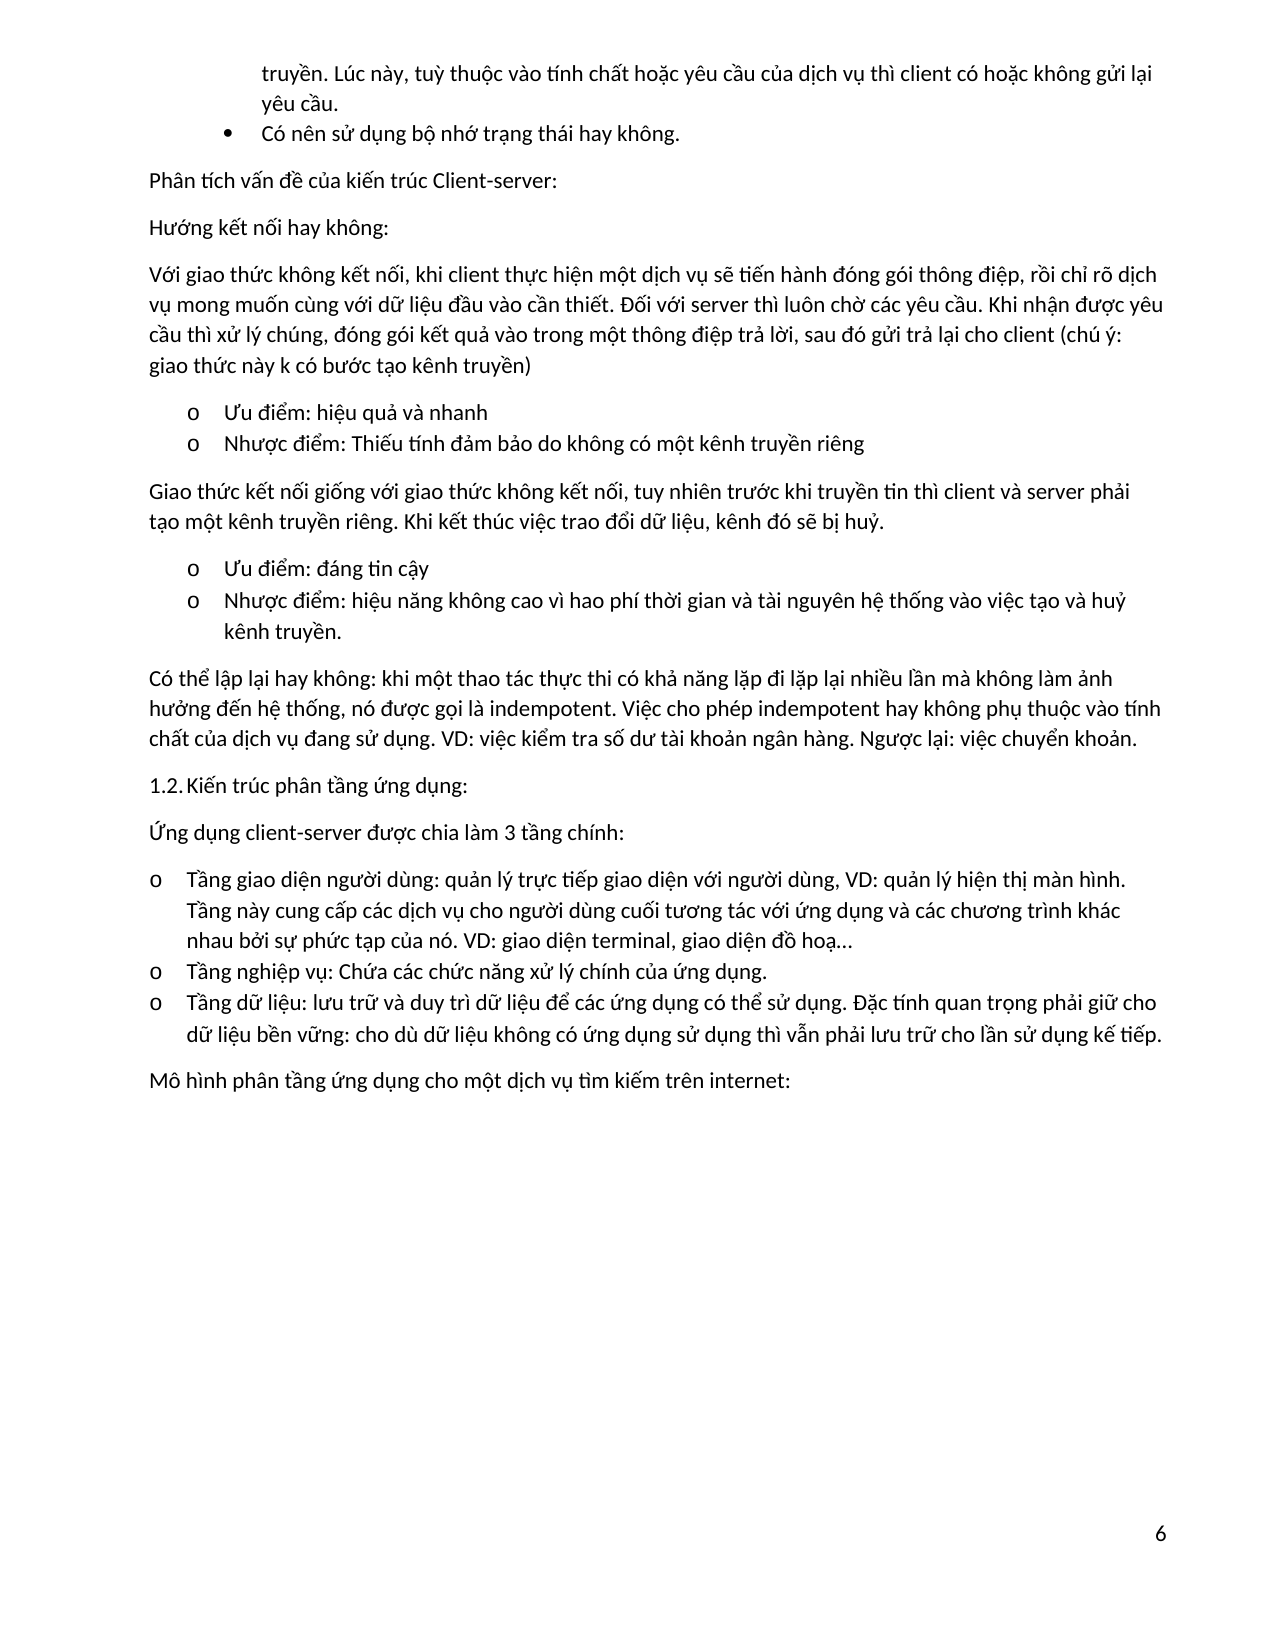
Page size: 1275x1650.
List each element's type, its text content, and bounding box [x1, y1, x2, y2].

text Hướng kết nối hay không: [74, 213, 1167, 241]
text Ứng dụng client-server được chia làm 3 tầng chính: [149, 818, 1167, 846]
text Giao thức kết nối giống với giao thức không kết nối, tuy nhiên trước khi truyền tin thì client và server phải tạo một kênh truyền riêng. Khi kết thúc việc trao đổi dữ liệu, kênh đó sẽ bị huỷ. [149, 477, 1167, 536]
list Tầng dữ liệu: lưu trữ và duy trì dữ liệu để các ứng dụng có thể sử dụng. Đặc tính quan trọng phải giữ cho dữ liệu bền vững: cho dù dữ liệu không có ứng dụng sử dụng thì vẫn phải lưu trữ cho lần sử dụng kế tiếp. [149, 988, 1167, 1048]
text Có thể lập lại hay không: khi một thao tác thực thi có khả năng lặp đi lặp lại nhiều lần mà không làm ảnh hưởng đến hệ thống, nó được gọi là indempotent. Việc cho phép indempotent hay không phụ thuộc vào tính chất của dịch vụ đang sử dụng. VD: việc kiểm tra số dư tài khoản ngân hàng. Ngược lại: việc chuyển khoản. [149, 664, 1167, 752]
text Mô hình phân tầng ứng dụng cho một dịch vụ tìm kiếm trên internet: [149, 1067, 1167, 1094]
list Tầng nghiệp vụ: Chứa các chức năng xử lý chính của ứng dụng. [149, 957, 1167, 986]
list Tầng giao diện người dùng: quản lý trực tiếp giao diện với người dùng, VD: quản lý hiện thị màn hình. Tầng này cung cấp các dịch vụ cho người dùng cuối tương tác với ứng dụng và các chương trình khác nhau bởi sự phức tạp của nó. VD: giao diện terminal, giao diện đồ hoạ… [149, 865, 1167, 955]
text Với giao thức không kết nối, khi client thực hiện một dịch vụ sẽ tiến hành đóng gói thông điệp, rồi chỉ rõ dịch vụ mong muốn cùng với dữ liệu đầu vào cần thiết. Đối với server thì luôn chờ các yêu cầu. Khi nhận được yêu cầu thì xử lý chúng, đóng gói kết quả vào trong một thông điệp trả lời, sau đó gửi trả lại cho client (chú ý: giao thức này k có bước tạo kênh truyền) [149, 260, 1167, 379]
list Nhược điểm: hiệu năng không cao vì hao phí thời gian và tài nguyên hệ thống vào việc tạo và huỷ kênh truyền. [186, 586, 1167, 645]
list Ưu điểm: đáng tin cậy [186, 554, 1167, 583]
list Ưu điểm: hiệu quả và nhanh [186, 398, 1167, 427]
list Có nên sử dụng bộ nhớ trạng thái hay không. [224, 119, 1167, 148]
list Kiến trúc phân tầng ứng dụng: [149, 771, 1167, 799]
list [224, 59, 1167, 117]
text Phân tích vấn đề của kiến trúc Client-server: [149, 166, 1167, 194]
list Nhược điểm: Thiếu tính đảm bảo do không có một kênh truyền riêng [186, 429, 1167, 458]
